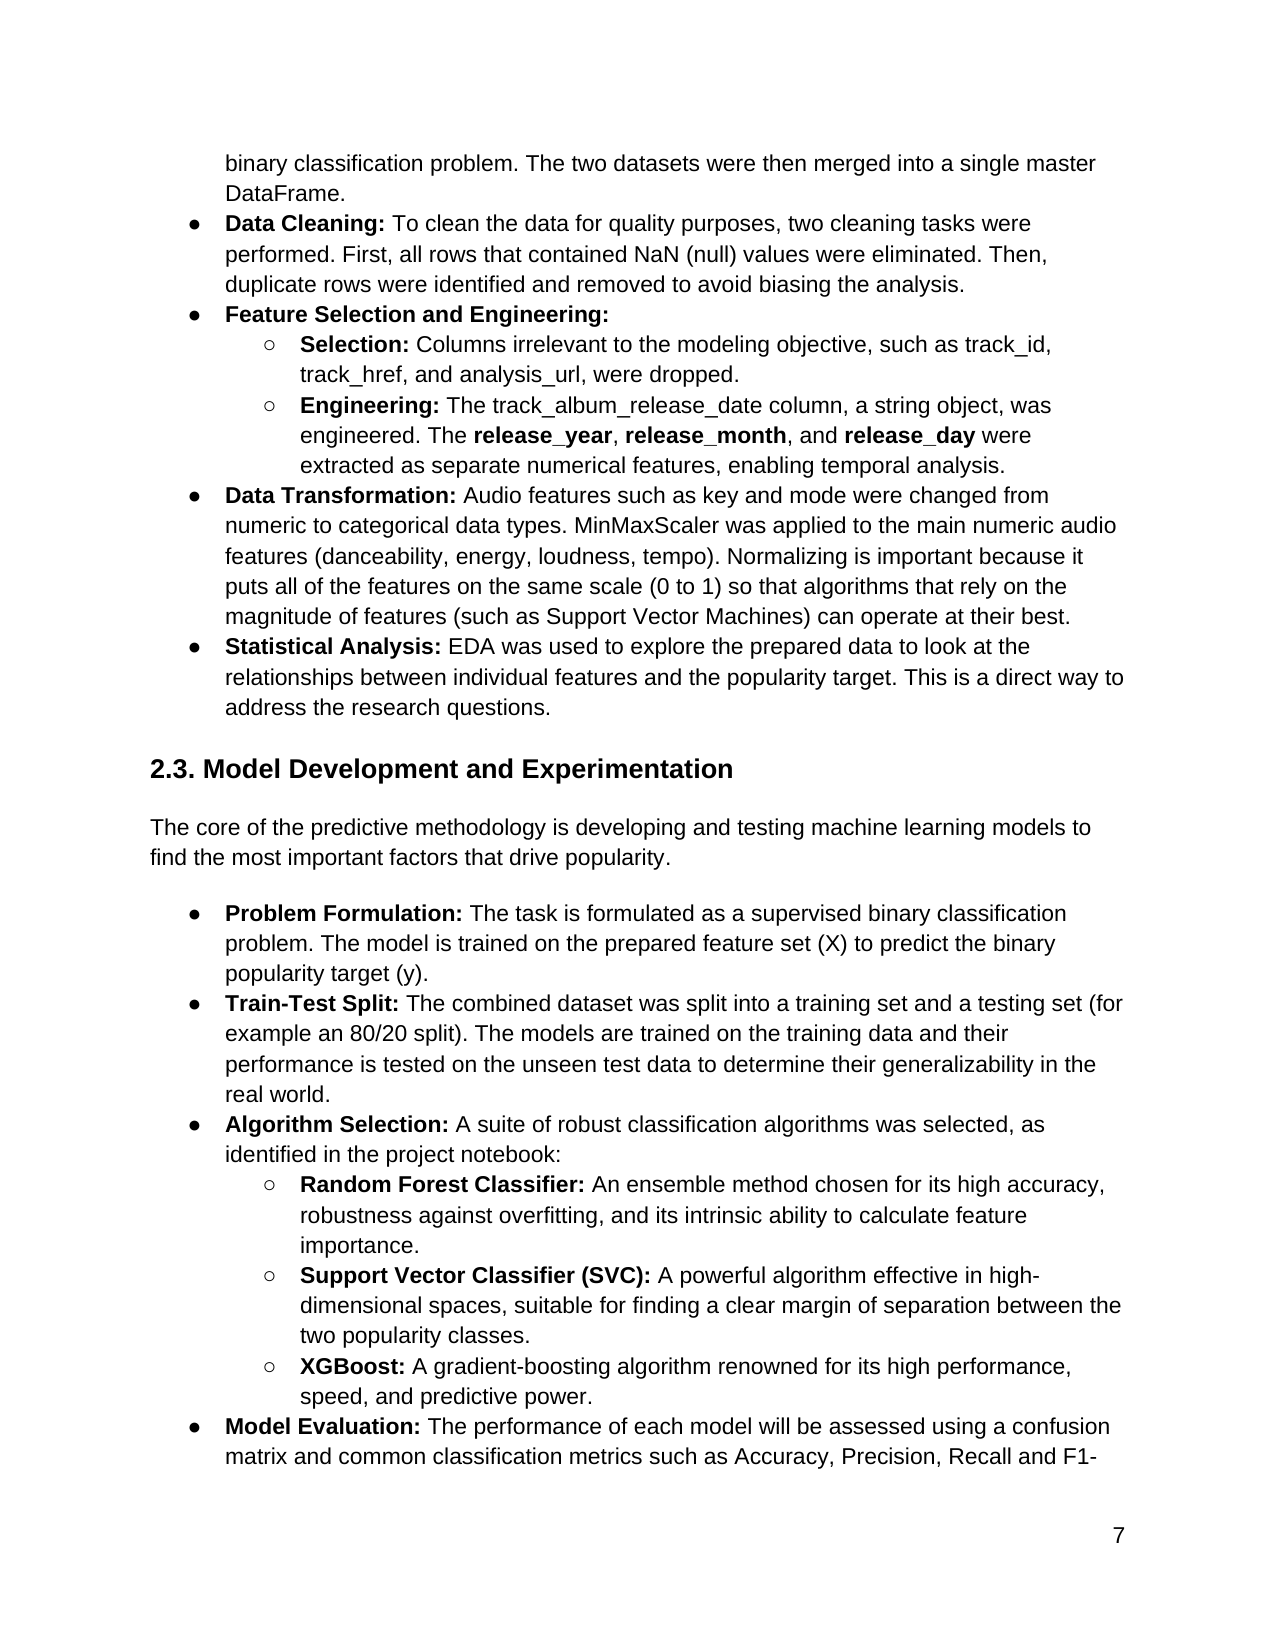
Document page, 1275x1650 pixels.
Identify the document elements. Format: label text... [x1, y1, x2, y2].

list Feature Selection and Engineering: [187, 301, 1125, 327]
list Support Vector Classifier (SVC): A powerful algorithm effective in high-dimensional spaces, suitable for finding a clear margin of separation between the two popularity classes. [262, 1262, 1125, 1349]
list Random Forest Classifier: An ensemble method chosen for its high accuracy, robustness against overfitting, and its intrinsic ability to calculate feature importance. [262, 1171, 1125, 1258]
list XGBoost: A gradient-boosting algorithm renowned for its high performance, speed, and predictive power. [262, 1353, 1125, 1409]
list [187, 1413, 1125, 1469]
list Engineering: The track_album_release_date column, a string object, was engineered. The release_year, release_month, and release_day were extracted as separate numerical features, enabling temporal analysis. [262, 392, 1125, 478]
list Data Cleaning: To clean the data for quality purposes, two cleaning tasks were performed. First, all rows that contained NaN (null) values were eliminated. Then, duplicate rows were identified and removed to avoid biasing the analysis. [187, 210, 1125, 297]
list Problem Formulation: The task is formulated as a supervised binary classification problem. The model is trained on the prepared feature set (X) to predict the binary popularity target (y). [187, 899, 1125, 986]
list Selection: Columns irrelevant to the modeling objective, such as track_id, track_href, and analysis_url, were dropped. [262, 331, 1125, 388]
list Train-Test Split: The combined dataset was split into a training set and a testing set (for example an 80/20 split). The models are trained on the training data and their performance is tested on the unseen test data to determine their generalizability in the real world. [187, 990, 1125, 1107]
subtitle 2.3. Model Development and Experimentation [150, 753, 1125, 784]
text The core of the predictive methodology is developing and testing machine learning models to find the most important factors that drive popularity. [150, 814, 1125, 871]
list Algorithm Selection: A suite of robust classification algorithms was selected, as identified in the project notebook: [187, 1111, 1125, 1167]
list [187, 150, 1125, 207]
list Data Transformation: Audio features such as key and mode were changed from numeric to categorical data types. MinMaxScaler was applied to the main numeric audio features (danceability, energy, loudness, tempo). Normalizing is important because it puts all of the features on the same scale (0 to 1) so that algorithms that rely on the magnitude of features (such as Support Vector Machines) can operate at their best. [187, 482, 1125, 629]
list Statistical Analysis: EDA was used to explore the prepared data to look at the relationships between individual features and the popularity target. This is a direct way to address the research questions. [187, 633, 1125, 720]
